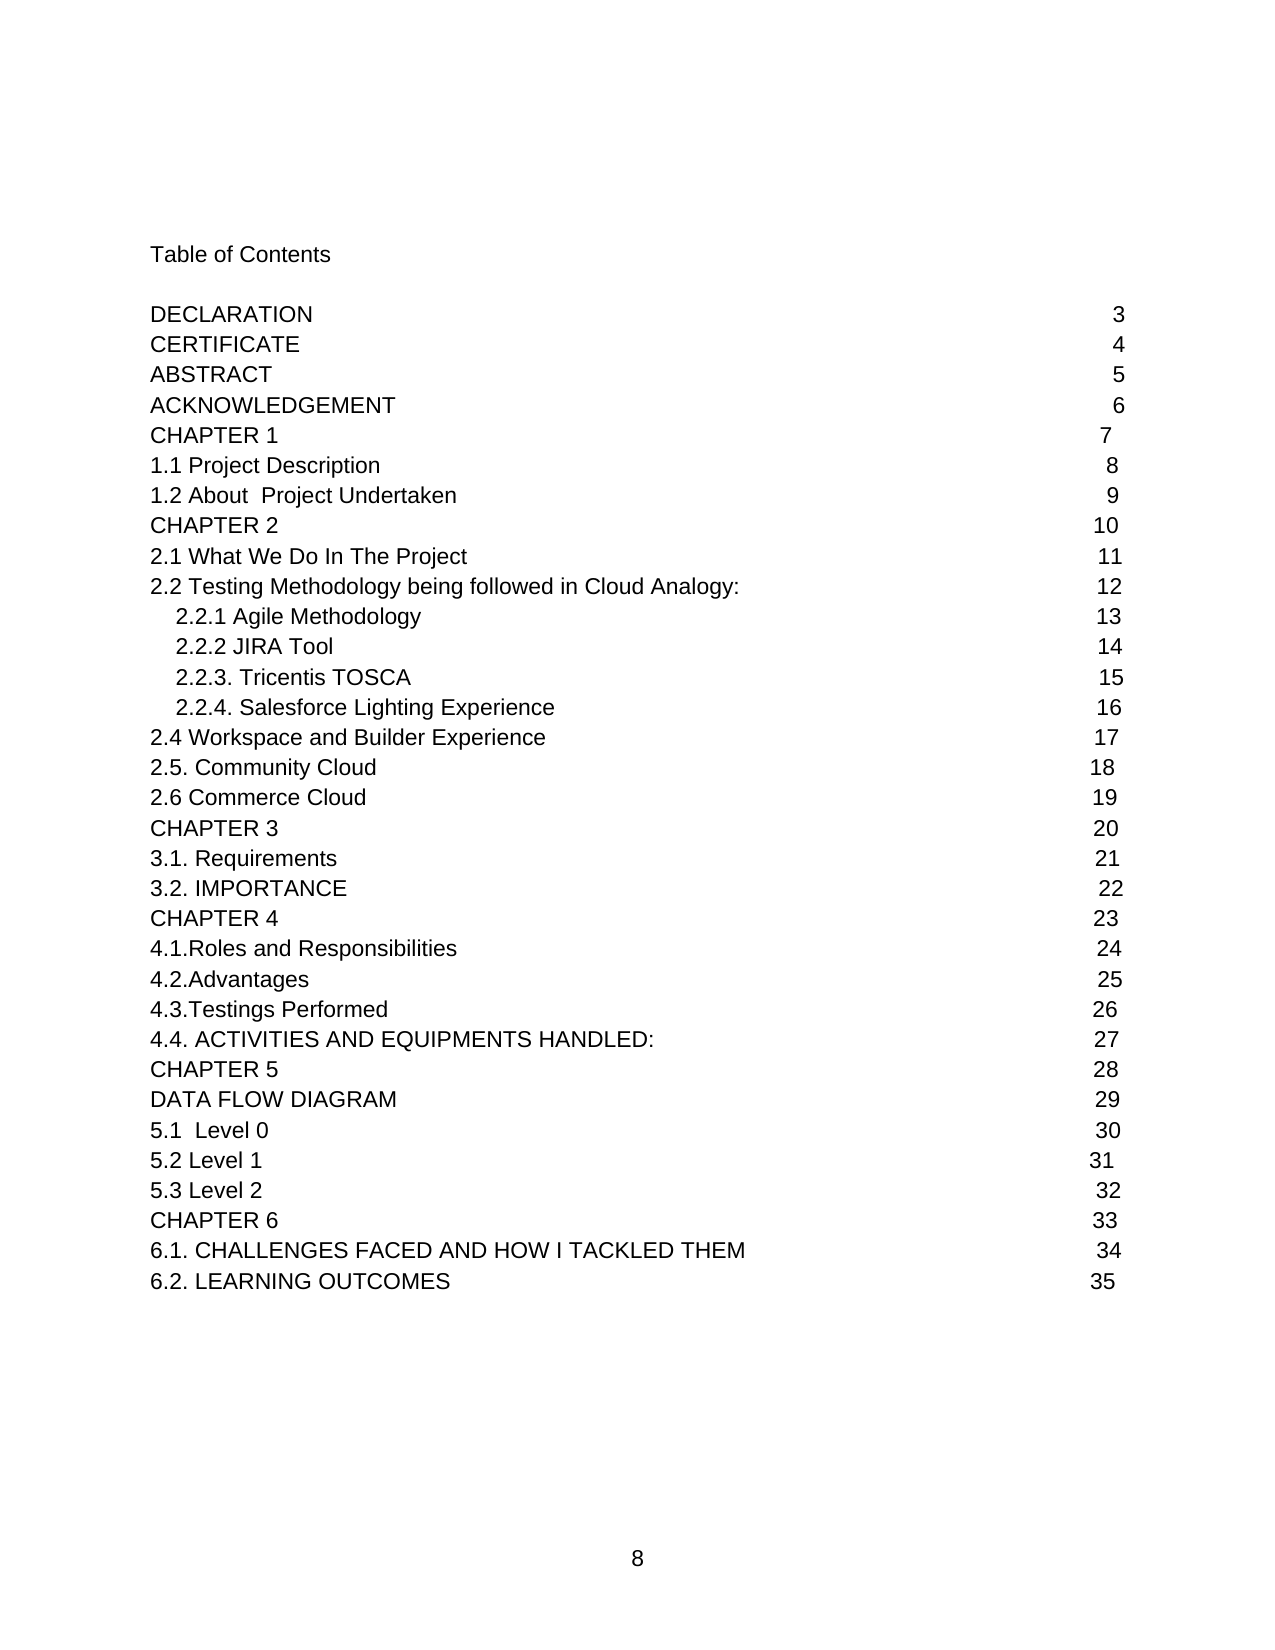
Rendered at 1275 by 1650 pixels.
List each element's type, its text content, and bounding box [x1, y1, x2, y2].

text 2.2.1 Agile Methodology 13 [150, 603, 1125, 629]
text ABSTRACT 5 [150, 361, 1125, 388]
text Table of Contents [150, 241, 1125, 267]
text CHAPTER 1 7 [150, 422, 1125, 448]
text ACKNOWLEDGEMENT 6 [150, 392, 1125, 418]
text 3.1. Requirements 21 [150, 845, 1125, 871]
text 2.2.3. Tricentis TOSCA 15 [150, 663, 1125, 690]
text 2.2.2 JIRA Tool 14 [150, 633, 1125, 660]
text 2.6 Commerce Cloud 19 [150, 784, 1125, 811]
text 6.2. LEARNING OUTCOMES 35 [150, 1268, 1125, 1294]
text CHAPTER 5 28 [150, 1056, 1125, 1083]
text CHAPTER 3 20 [150, 814, 1125, 841]
text CHAPTER 4 23 [150, 905, 1125, 932]
text 5.3 Level 2 32 [150, 1177, 1125, 1203]
text CERTIFICATE 4 [150, 331, 1125, 358]
text 4.3.Testings Performed 26 [150, 996, 1125, 1022]
text CHAPTER 2 10 [150, 512, 1125, 539]
text 2.2 Testing Methodology being followed in Cloud Analogy: 12 [150, 573, 1125, 599]
text DECLARATION 3 [150, 301, 1125, 327]
text 1.1 Project Description 8 [150, 452, 1125, 478]
text 3.2. IMPORTANCE 22 [150, 875, 1125, 901]
text 2.5. Community Cloud 18 [150, 754, 1125, 781]
text 5.2 Level 1 31 [150, 1147, 1125, 1173]
text 4.4. ACTIVITIES AND EQUIPMENTS HANDLED: 27 [150, 1026, 1125, 1052]
text 2.4 Workspace and Builder Experience 17 [150, 724, 1125, 750]
text DATA FLOW DIAGRAM 29 [150, 1086, 1125, 1113]
text 4.1.Roles and Responsibilities 24 [150, 935, 1125, 962]
text 2.2.4. Salesforce Lighting Experience 16 [150, 694, 1125, 720]
text 5.1 Level 0 30 [150, 1117, 1125, 1143]
text CHAPTER 6 33 [150, 1207, 1125, 1234]
text 2.1 What We Do In The Project 11 [150, 543, 1125, 569]
text 4.2.Advantages 25 [150, 966, 1125, 992]
text 6.1. CHALLENGES FACED AND HOW I TACKLED THEM 34 [150, 1237, 1125, 1264]
text 1.2 About Project Undertaken 9 [150, 482, 1125, 509]
